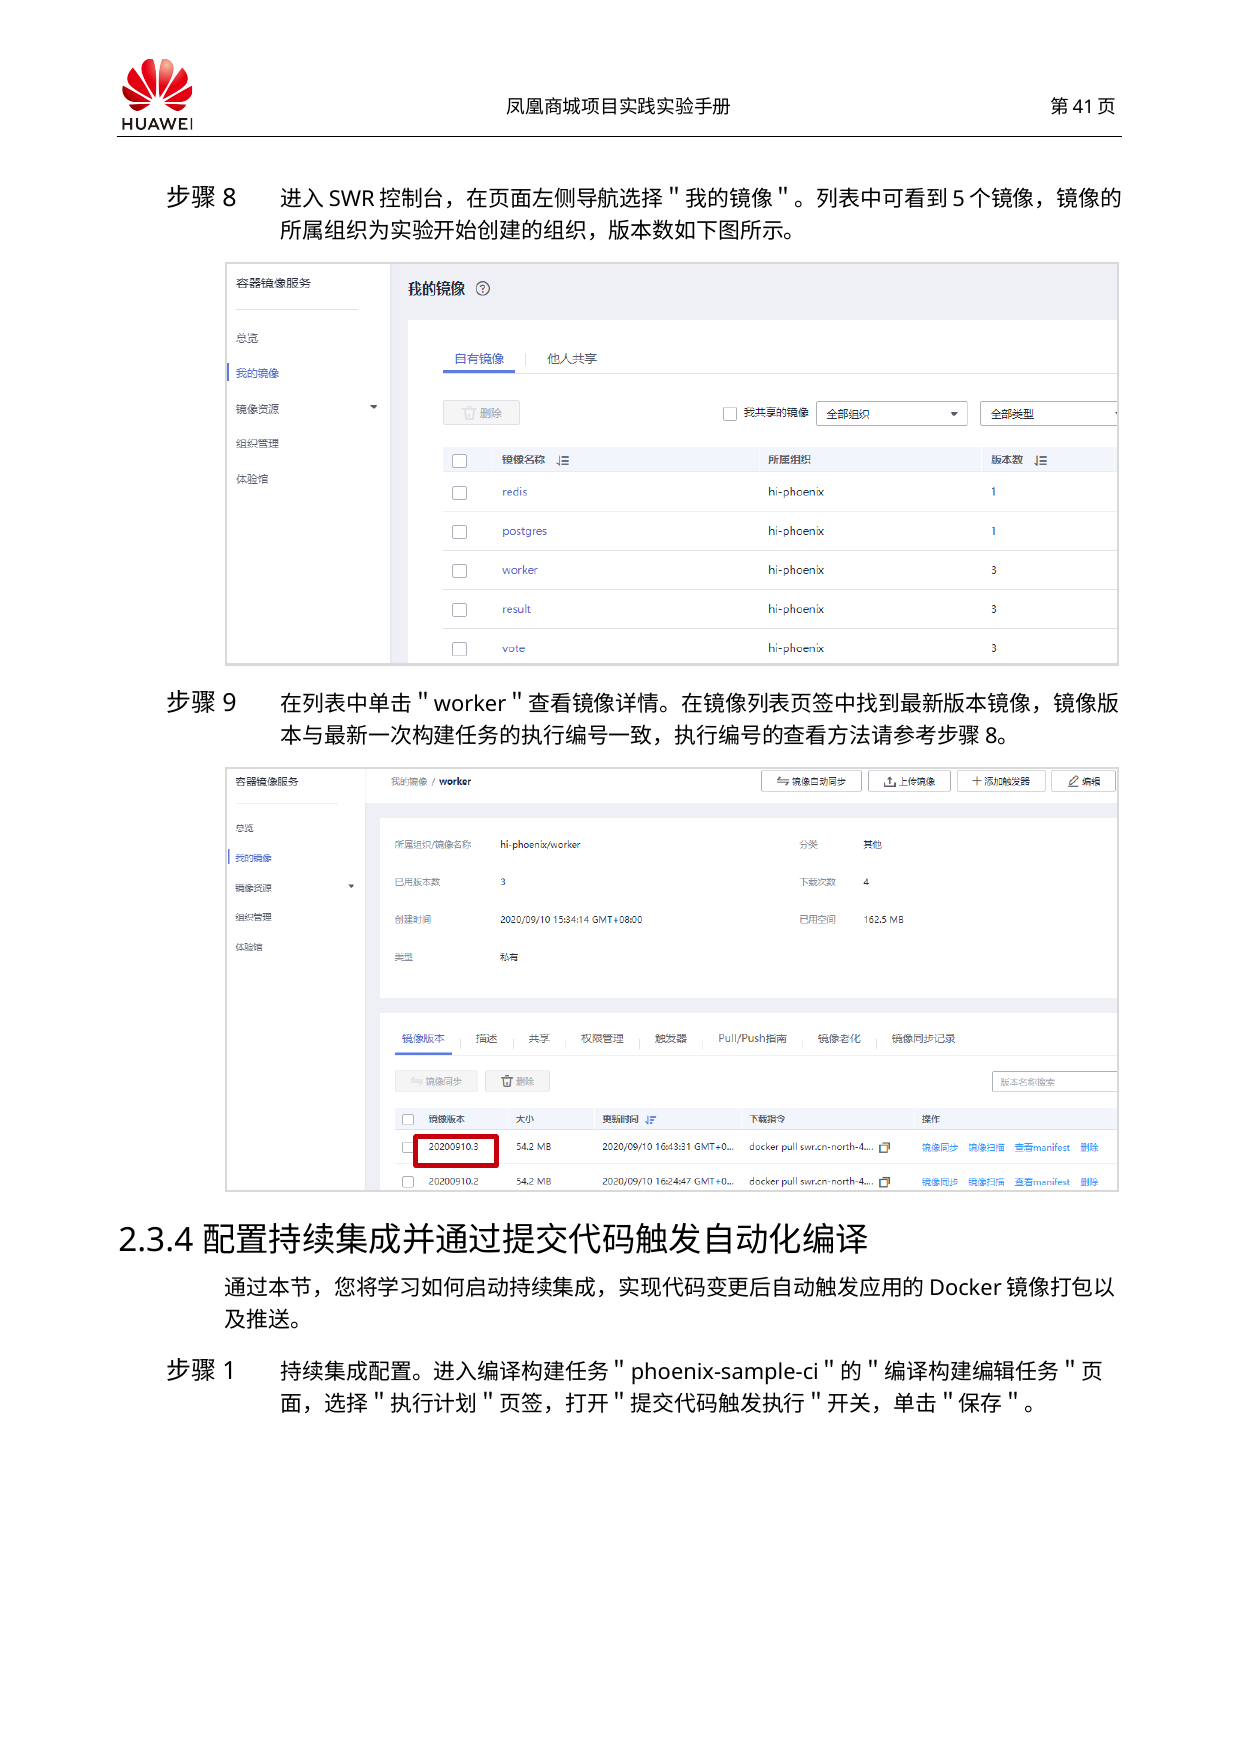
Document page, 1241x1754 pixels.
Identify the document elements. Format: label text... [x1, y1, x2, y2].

picture [122, 59, 193, 130]
subtitle 配置持续集成并通过提交代码触发自动化编译 [118, 1213, 1122, 1262]
text 在列表中单击＂worker＂查看镜像详情。在镜像列表页签中找到最新版本镜像，镜像版本与最新一次构建任务的执行编号一致，执行编号的查看方法请参考步骤8。 [236, 682, 1122, 750]
text 通过本节，您将学习如何启动持续集成，实现代码变更后自动触发应用的Docker镜像打包以及推送。 [224, 1270, 1122, 1333]
text 持续集成配置。进入编译构建任务＂phoenix-sample-ci＂的＂编译构建编辑任务＂页面，选择＂执行计划＂页签，打开＂提交代码触发执行＂开关，单击＂保存＂。 [236, 1350, 1122, 1418]
text 进入SWR控制台，在页面左侧导航选择＂我的镜像＂。列表中可看到5个镜像，镜像的所属组织为实验开始创建的组织，版本数如下图所示。 [236, 177, 1122, 245]
picture [227, 264, 1117, 663]
picture [227, 769, 1117, 1190]
